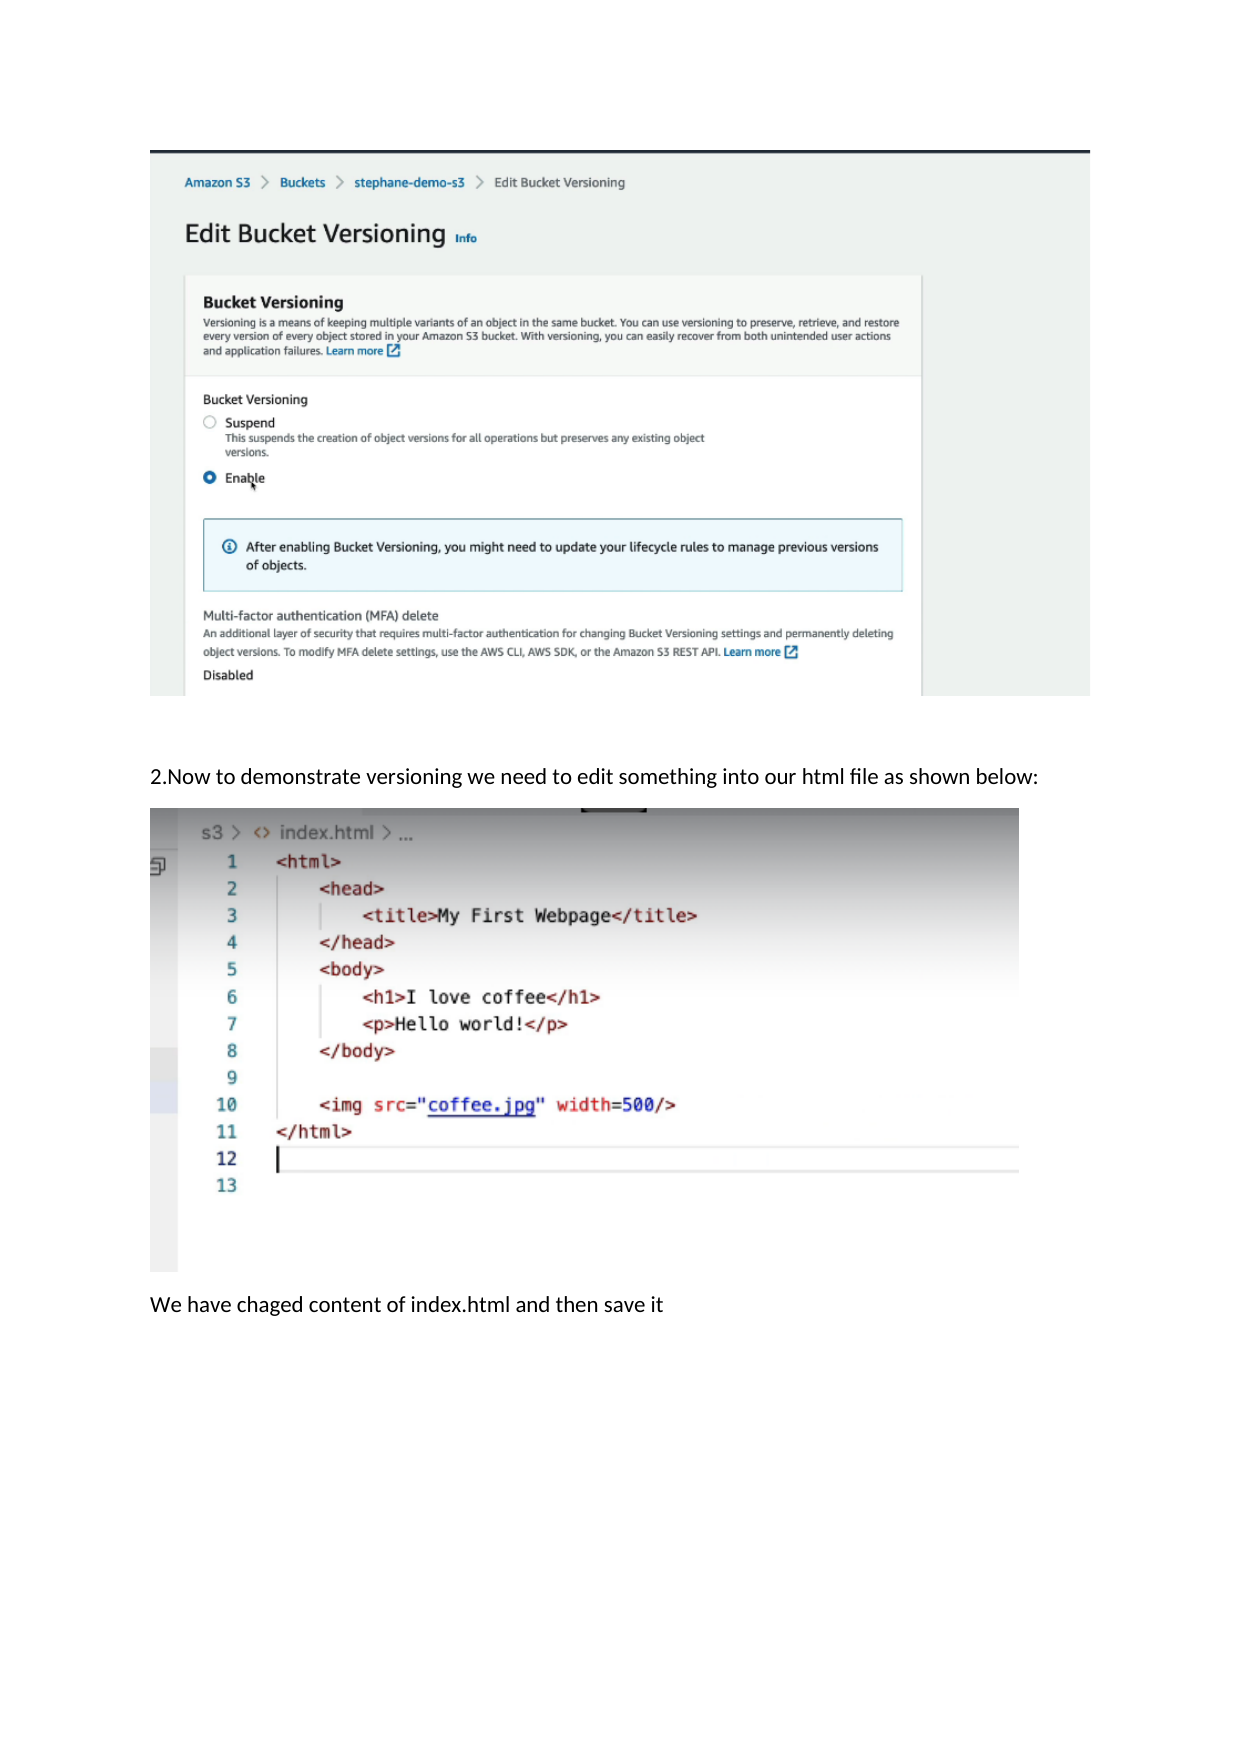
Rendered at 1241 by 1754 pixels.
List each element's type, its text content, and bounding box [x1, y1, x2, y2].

text 2.Now to demonstrate versioning we need to edit something into our html file as shown below: [150, 762, 1090, 790]
picture [150, 150, 1091, 696]
text We have chaged content of index.html and then save it [150, 1290, 1090, 1318]
picture [150, 808, 1019, 1272]
